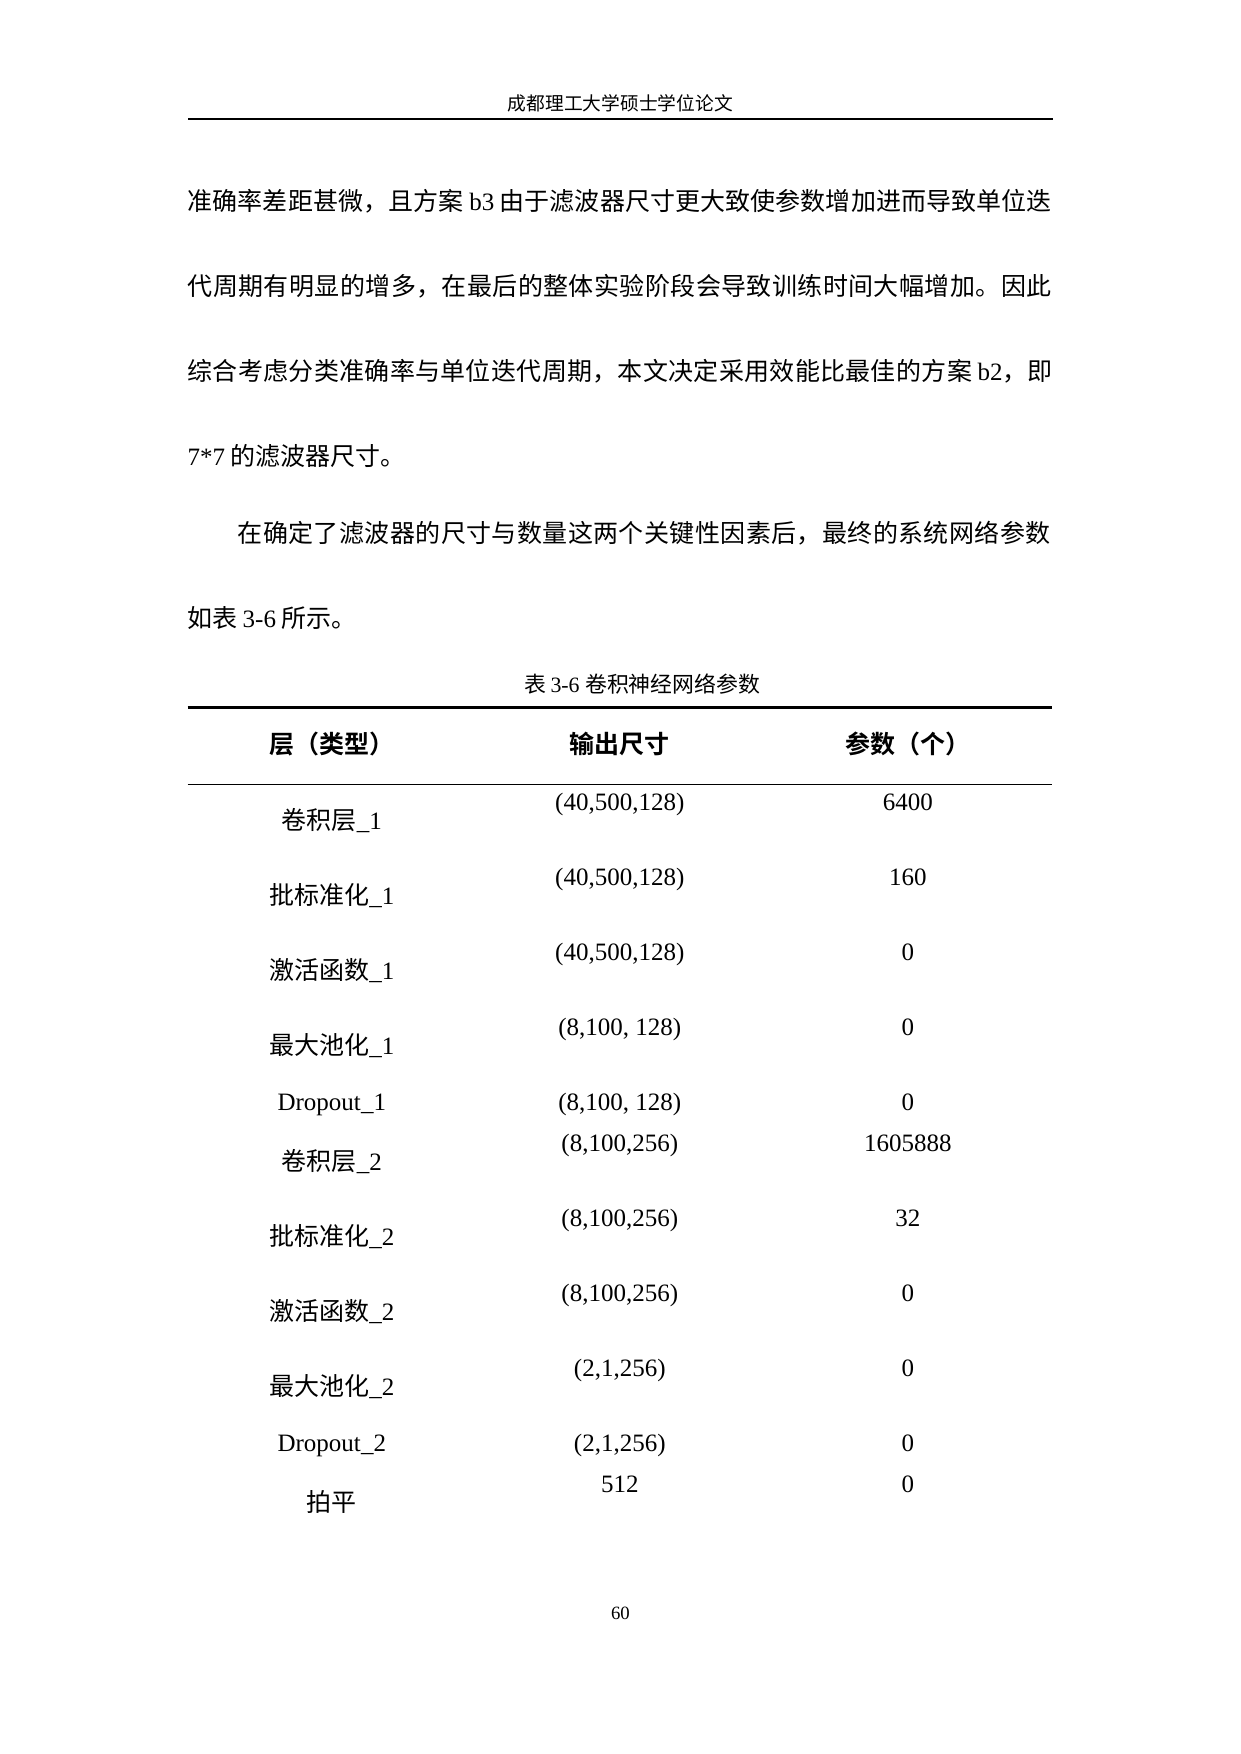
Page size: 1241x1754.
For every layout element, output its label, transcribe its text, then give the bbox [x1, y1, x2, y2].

table_cell 0 [764, 1010, 1052, 1085]
table_cell 最大池化_1 [188, 1010, 476, 1085]
table_cell 32 [764, 1201, 1052, 1276]
table_cell 激活函数_1 [188, 935, 476, 1010]
table_cell Dropout_2 [188, 1426, 476, 1467]
table_cell (8,100, 128) [476, 1010, 763, 1085]
table_cell 0 [764, 1467, 1052, 1542]
table_cell 0 [764, 1276, 1052, 1351]
table_cell Dropout_1 [188, 1085, 476, 1126]
table_cell (2,1,256) [476, 1426, 763, 1467]
table_cell 0 [764, 1085, 1052, 1126]
table_cell (8,100, 128) [476, 1085, 763, 1126]
table_cell 512 [476, 1467, 763, 1542]
table_cell 卷积层_1 [188, 785, 476, 860]
table_cell 1605888 [764, 1126, 1052, 1201]
table_cell 6400 [764, 785, 1052, 860]
table_cell (40,500,128) [476, 935, 763, 1010]
table_cell (2,1,256) [476, 1351, 763, 1426]
table_cell 批标准化_1 [188, 860, 476, 935]
table_cell 0 [764, 1426, 1052, 1467]
table_cell 0 [764, 1351, 1052, 1426]
table_cell 160 [764, 860, 1052, 935]
table_cell (8,100,256) [476, 1276, 763, 1351]
table_cell 0 [764, 935, 1052, 1010]
table_cell (8,100,256) [476, 1201, 763, 1276]
table_cell 批标准化_2 [188, 1201, 476, 1276]
table_header 参数（个） [764, 709, 1052, 784]
subtitle 表3-6 卷积神经网络参数 [187, 665, 1053, 699]
table_cell (40,500,128) [476, 785, 763, 860]
table_cell (40,500,128) [476, 860, 763, 935]
table_cell 最大池化_2 [188, 1351, 476, 1426]
table_header 输出尺寸 [476, 709, 763, 784]
table_cell 卷积层_2 [188, 1126, 476, 1201]
table_cell 激活函数_2 [188, 1276, 476, 1351]
table_header 层（类型） [188, 709, 476, 784]
table_cell 拍平 [188, 1467, 476, 1542]
text 在确定了滤波器的尺寸与数量这两个关键性因素后，最终的系统网络参数如表3-6所示。 [187, 497, 1053, 650]
table_cell (8,100,256) [476, 1126, 763, 1201]
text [187, 166, 1053, 488]
